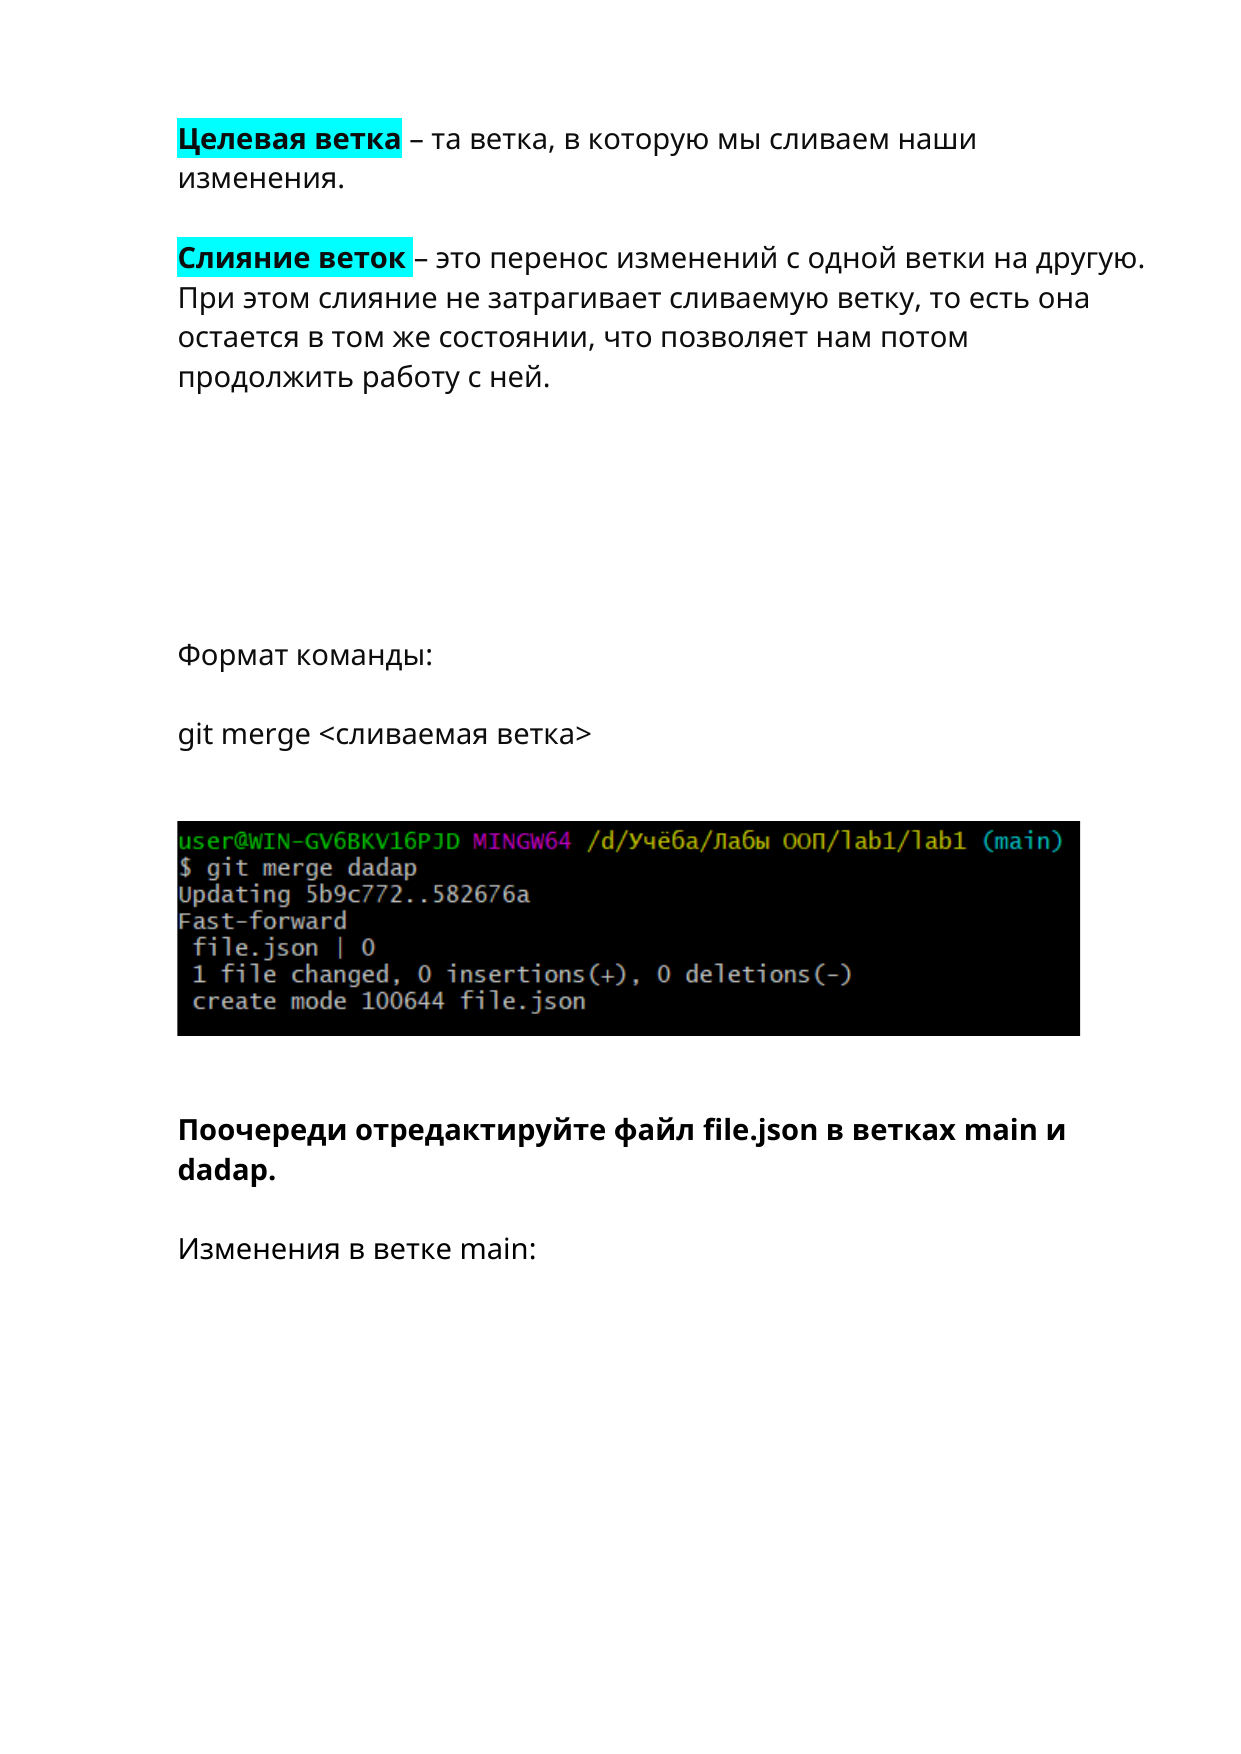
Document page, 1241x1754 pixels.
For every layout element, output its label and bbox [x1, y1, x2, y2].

picture [177, 821, 1081, 1036]
text [177, 118, 1152, 1268]
